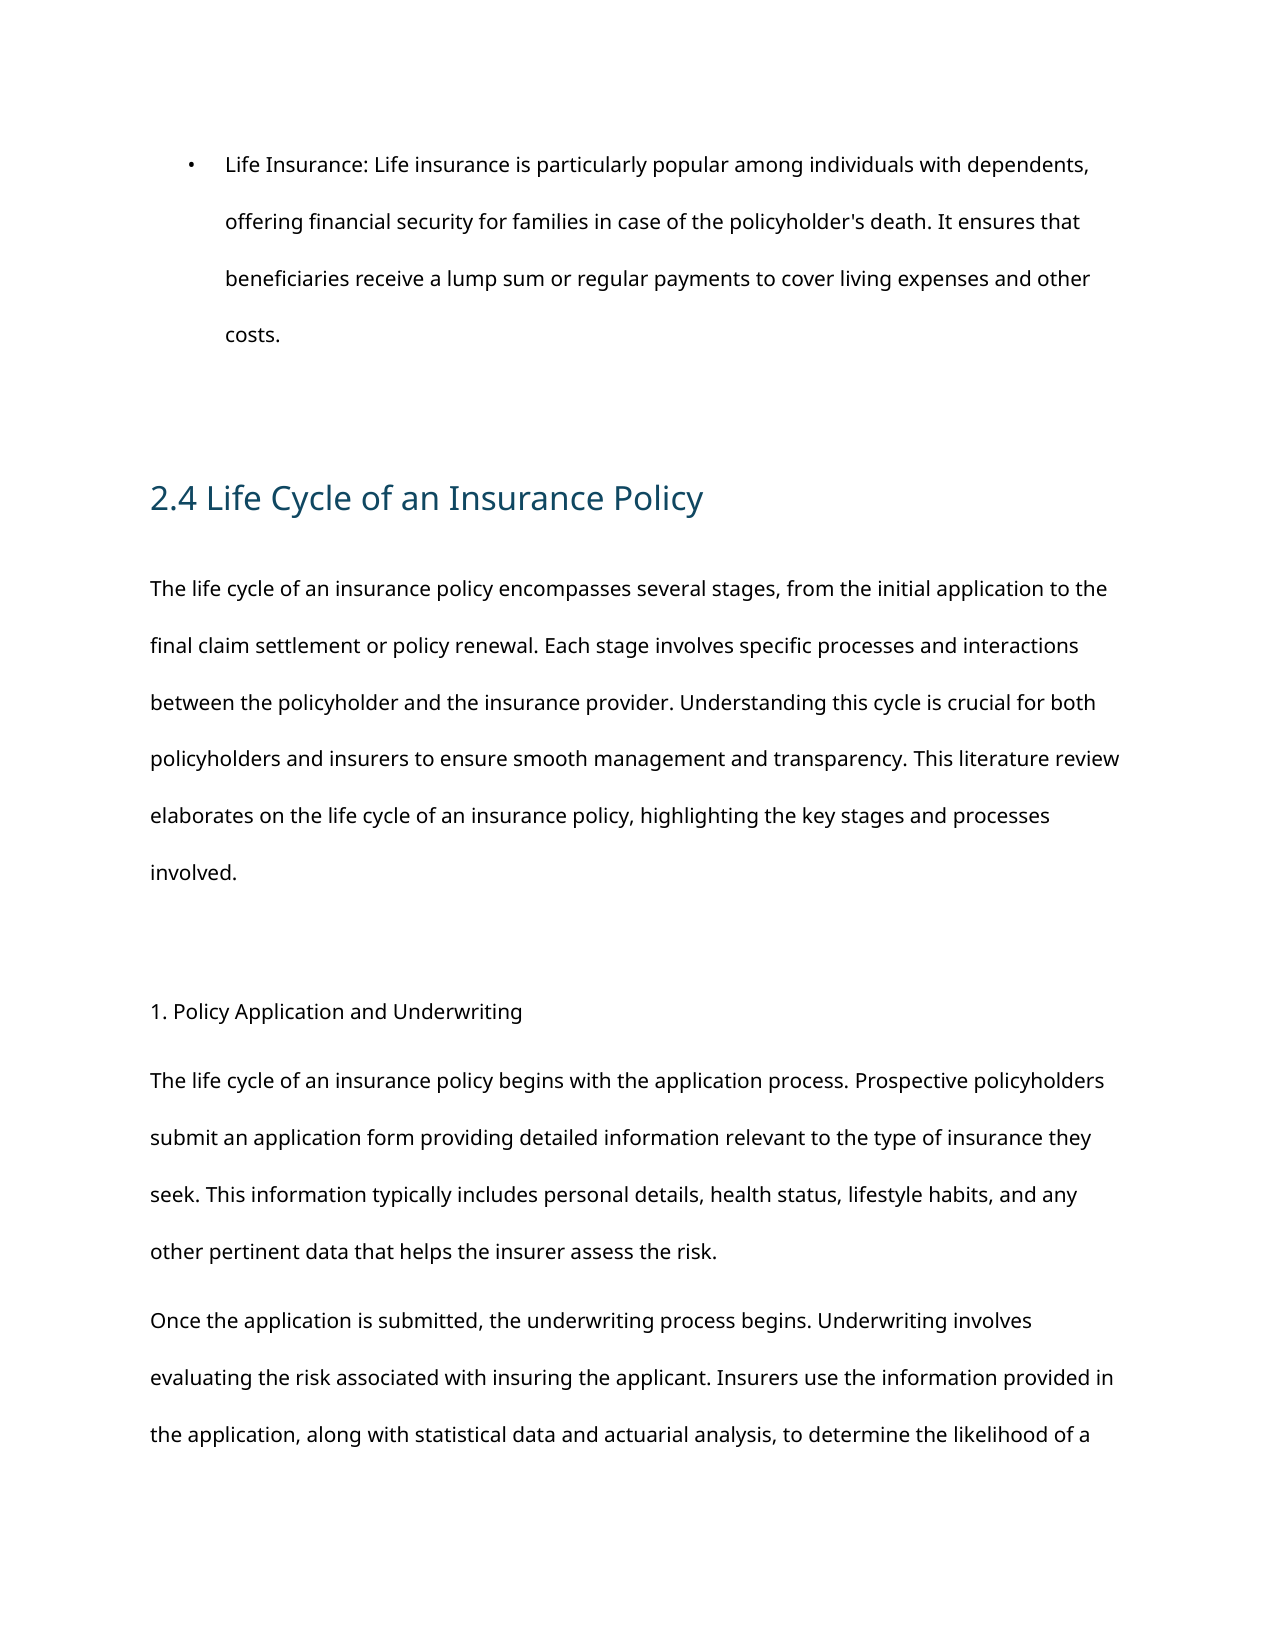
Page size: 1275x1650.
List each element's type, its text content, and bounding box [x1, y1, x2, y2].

text The life cycle of an insurance policy encompasses several stages, from the initial application to the final claim settlement or policy renewal. Each stage involves specific processes and interactions between the policyholder and the insurance provider. Understanding this cycle is crucial for both policyholders and insurers to ensure smooth management and transparency. This literature review elaborates on the life cycle of an insurance policy, highlighting the key stages and processes involved. [150, 574, 1125, 887]
list Life Insurance: Life insurance is particularly popular among individuals with dependents, offering financial security for families in case of the policyholder's death. It ensures that beneficiaries receive a lump sum or regular payments to cover living expenses and other costs. [187, 150, 1125, 349]
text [150, 1306, 1125, 1449]
text 1. Policy Application and Underwriting [150, 997, 1125, 1026]
subtitle 2.4 Life Cycle of an Insurance Policy [150, 475, 1125, 520]
text The life cycle of an insurance policy begins with the application process. Prospective policyholders submit an application form providing detailed information relevant to the type of insurance they seek. This information typically includes personal details, health status, lifestyle habits, and any other pertinent data that helps the insurer assess the risk. [150, 1066, 1125, 1266]
